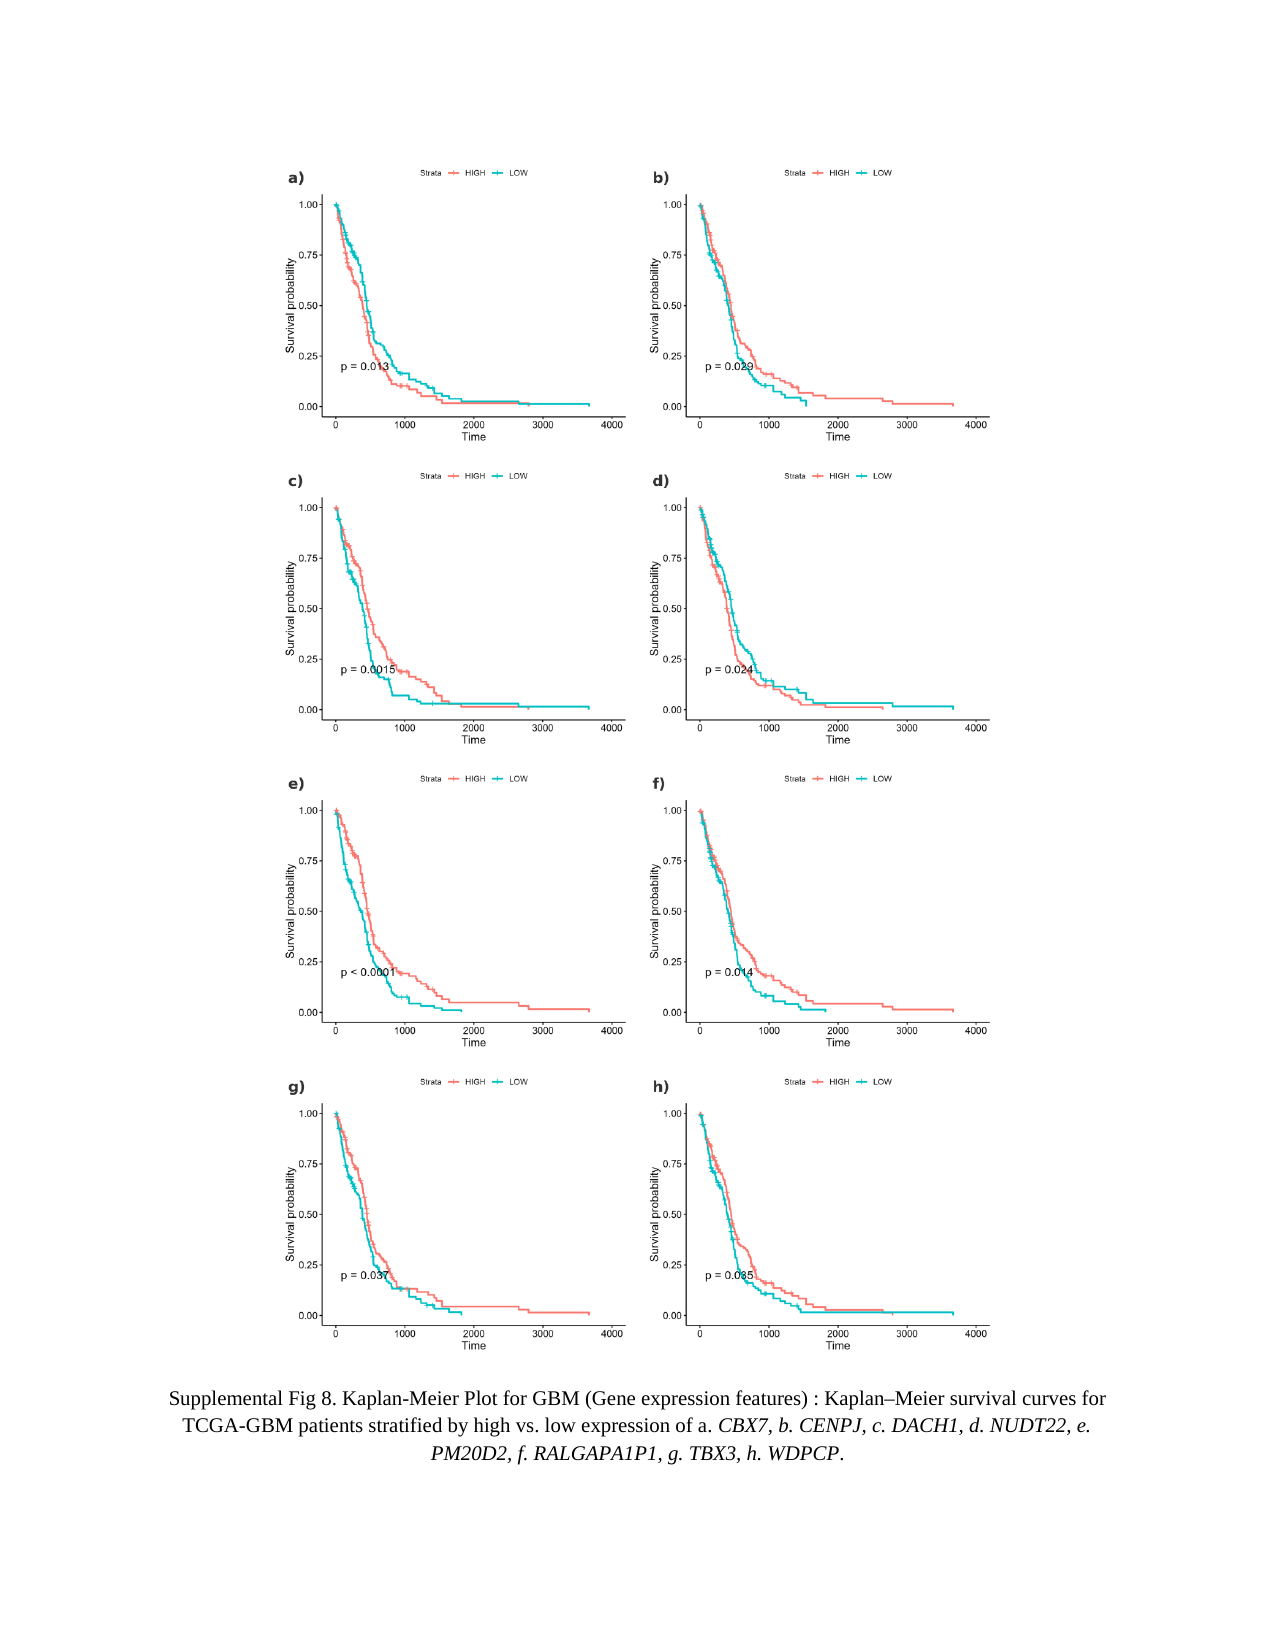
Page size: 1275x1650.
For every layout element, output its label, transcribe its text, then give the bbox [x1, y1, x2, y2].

text Supplemental Fig 8. Kaplan-Meier Plot for GBM (Gene expression features) : Kaplan–Meier survival curves for TCGA-GBM patients stratified by high vs. low expression of a. CBX7, b. CENPJ, c. DACH1, d. NUDT22, e. PM20D2, f. RALGAPA1P1, g. TBX3, h. WDPCP. [150, 1385, 1125, 1465]
picture [273, 150, 1002, 1364]
